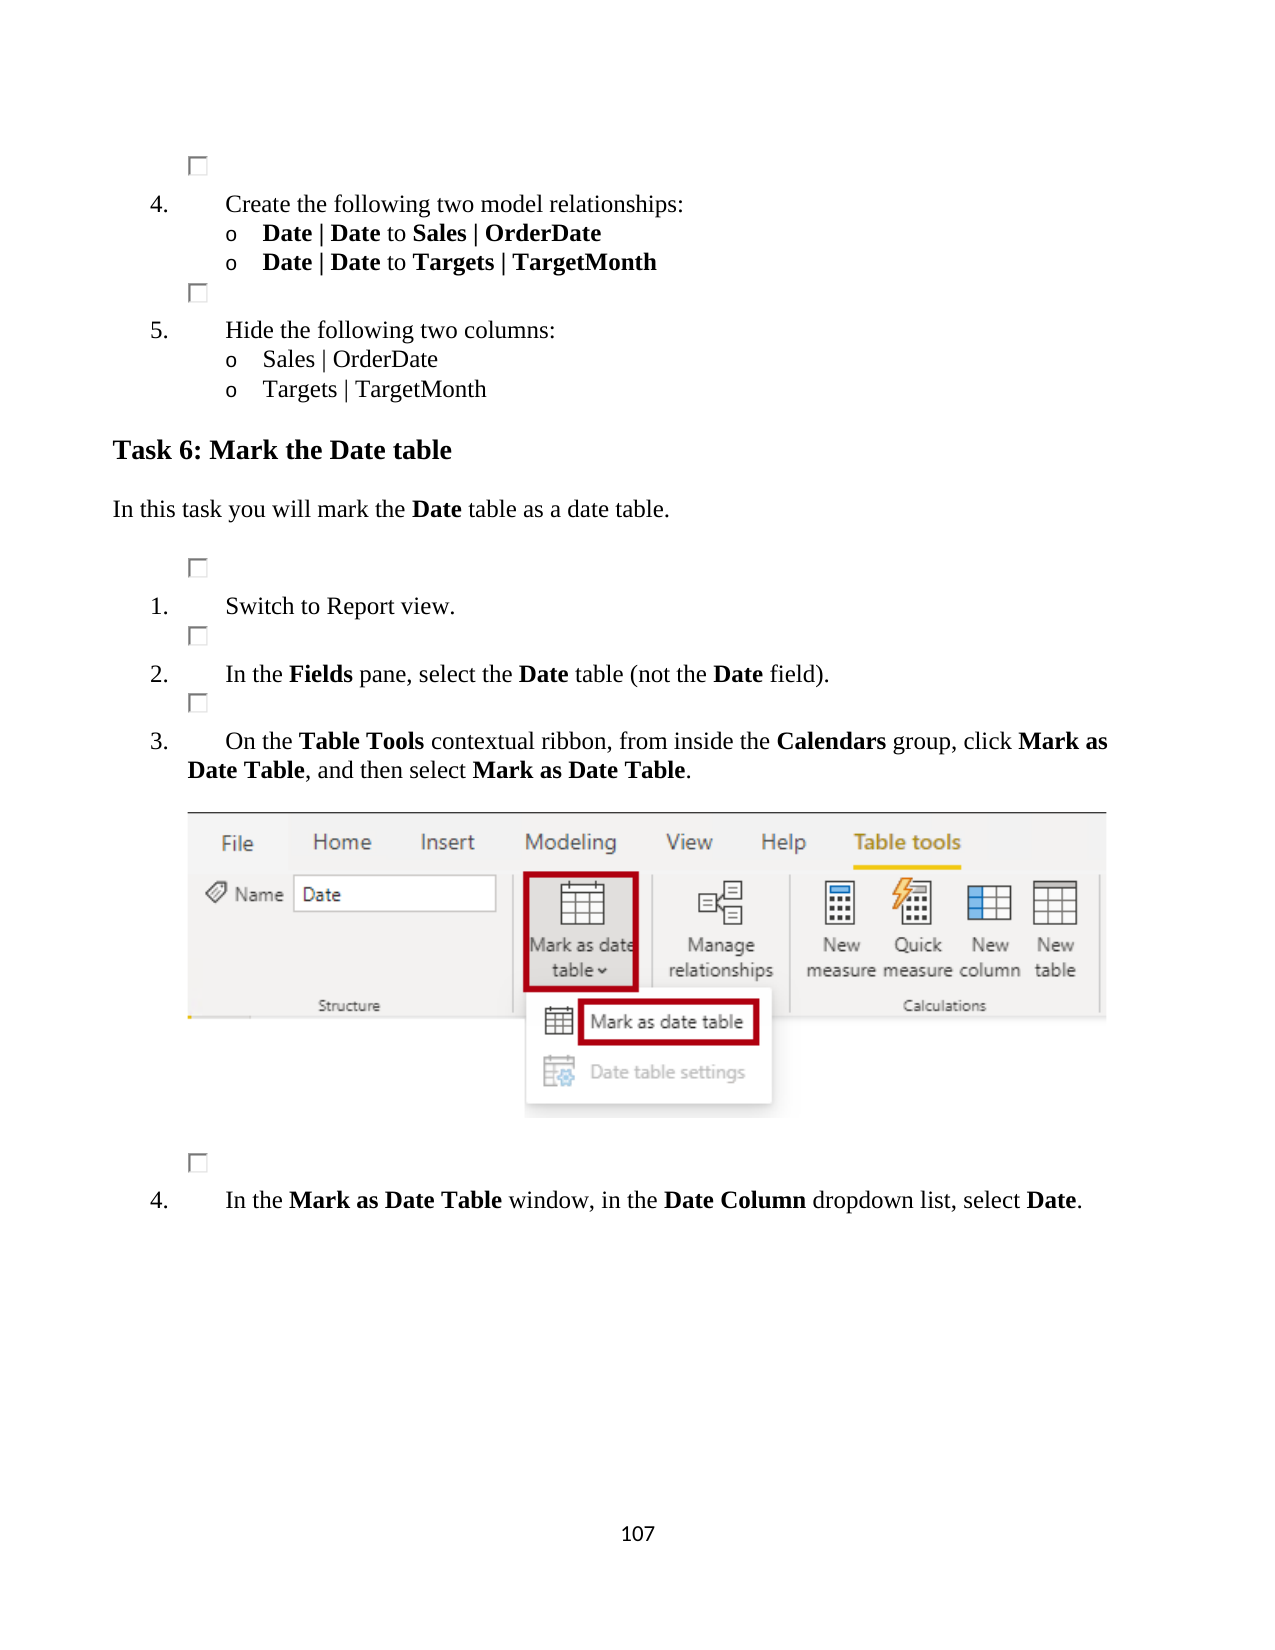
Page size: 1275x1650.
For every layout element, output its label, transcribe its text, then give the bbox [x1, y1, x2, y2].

list Switch to Report view. [150, 552, 1162, 620]
list Hide the following two columns: [150, 277, 1162, 344]
list Date | Date to Targets | TargetMonth [225, 247, 1162, 277]
text Task 6: Mark the Date table [112, 433, 1162, 465]
list In the Fields pane, select the Date table (not the Date field). [150, 620, 1162, 687]
text In this task you will mark the Date table as a date table. [112, 494, 1162, 523]
list In the Mark as Date Table window, in the Date Column dropdown list, select Date. [150, 1147, 1162, 1214]
list On the Table Tools contextual ribbon, from inside the Calendars group, click Mark as Date Table, and then select Mark as Date Table. [150, 687, 1162, 784]
list Date | Date to Sales | OrderDate [225, 218, 1162, 247]
list Targets | TargetMonth [225, 374, 1162, 403]
picture [187, 812, 1107, 1118]
list Sales | OrderDate [225, 344, 1162, 374]
list Create the following two model relationships: [150, 150, 1162, 218]
